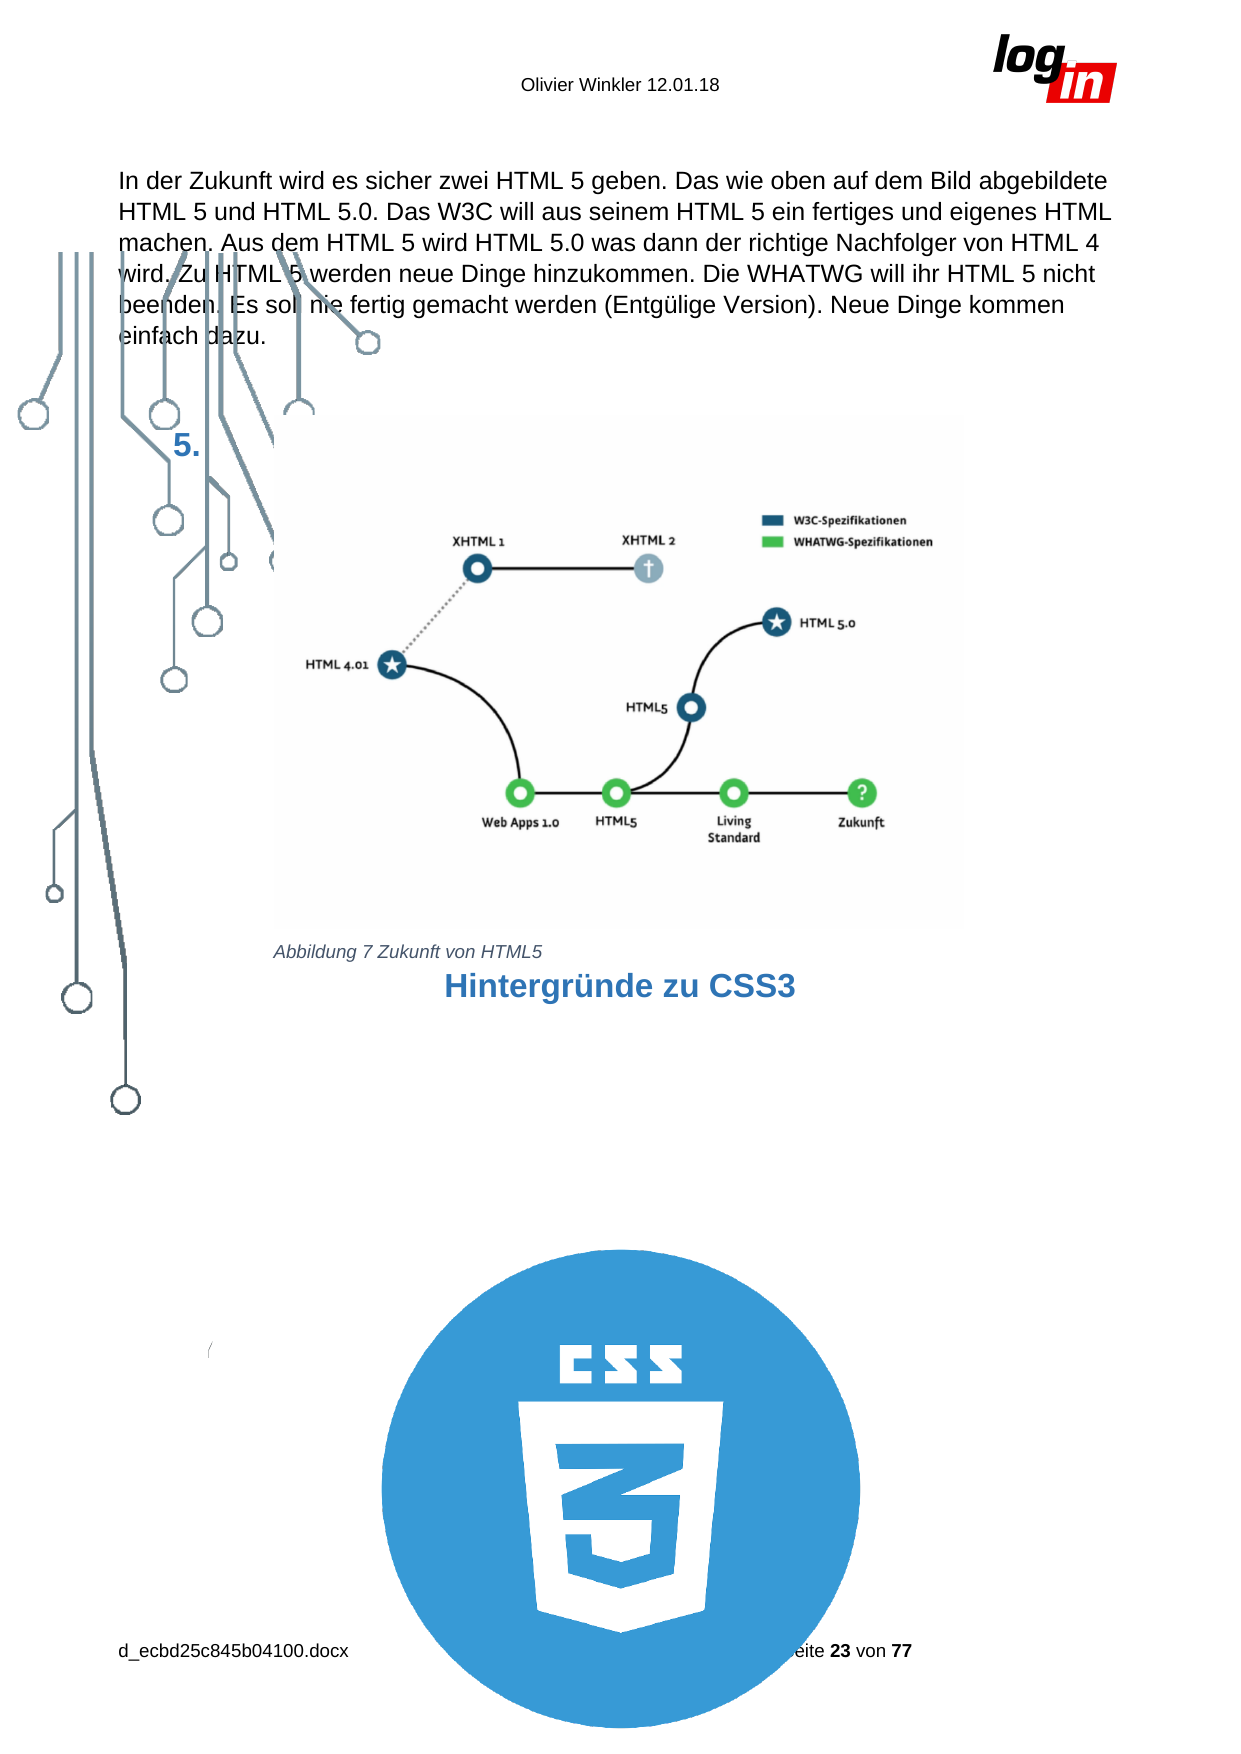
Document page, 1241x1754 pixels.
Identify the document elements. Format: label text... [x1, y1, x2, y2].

picture [373, 1242, 864, 1733]
subtitle 5. Hintergründe zu CSS3 [127, 425, 1122, 1004]
picture [160, 250, 967, 932]
picture [17, 252, 63, 430]
picture [45, 251, 188, 1115]
picture [208, 1341, 213, 1358]
text In der Zukunft wird es sicher zwei HTML 5 geben. Das wie oben auf dem Bild abgebildete HTML 5 und HTML 5.0. Das W3C will aus seinem HTML 5 ein fertiges und eigenes HTML machen. Aus dem HTML 5 wird HTML 5.0 was dann der richtige Nachfolger von HTML 4 wird. Zu HTML 5 werden neue Dinge hinzukommen. Die WHATWG will ihr HTML 5 nicht beenden. Es soll nie fertig gemacht werden (Entgülige Version). Neue Dinge kommen einfach dazu. [118, 166, 1122, 350]
picture [993, 34, 1117, 103]
